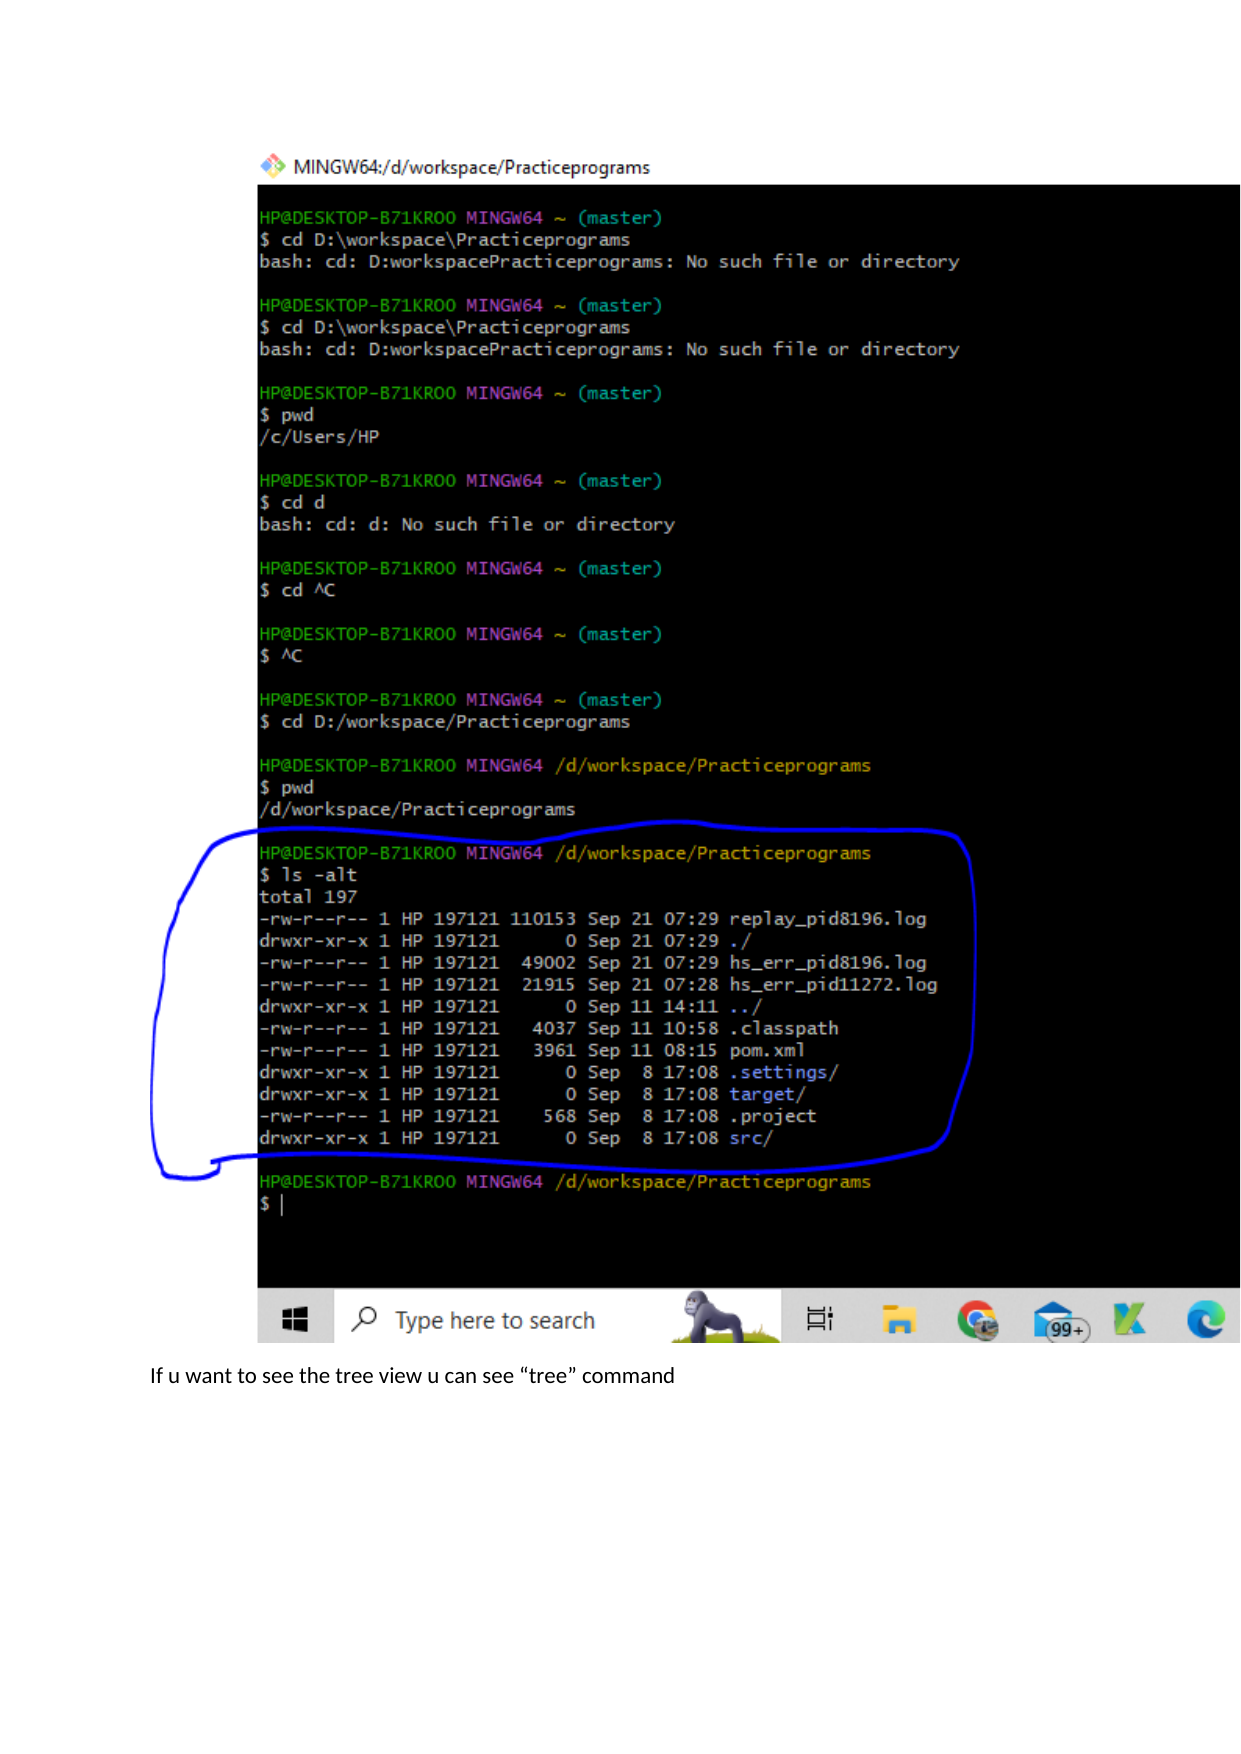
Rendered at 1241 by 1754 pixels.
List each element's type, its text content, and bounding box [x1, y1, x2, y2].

text If u want to see the tree view u can see “tree” command [150, 1361, 1090, 1389]
picture [150, 150, 1241, 1343]
